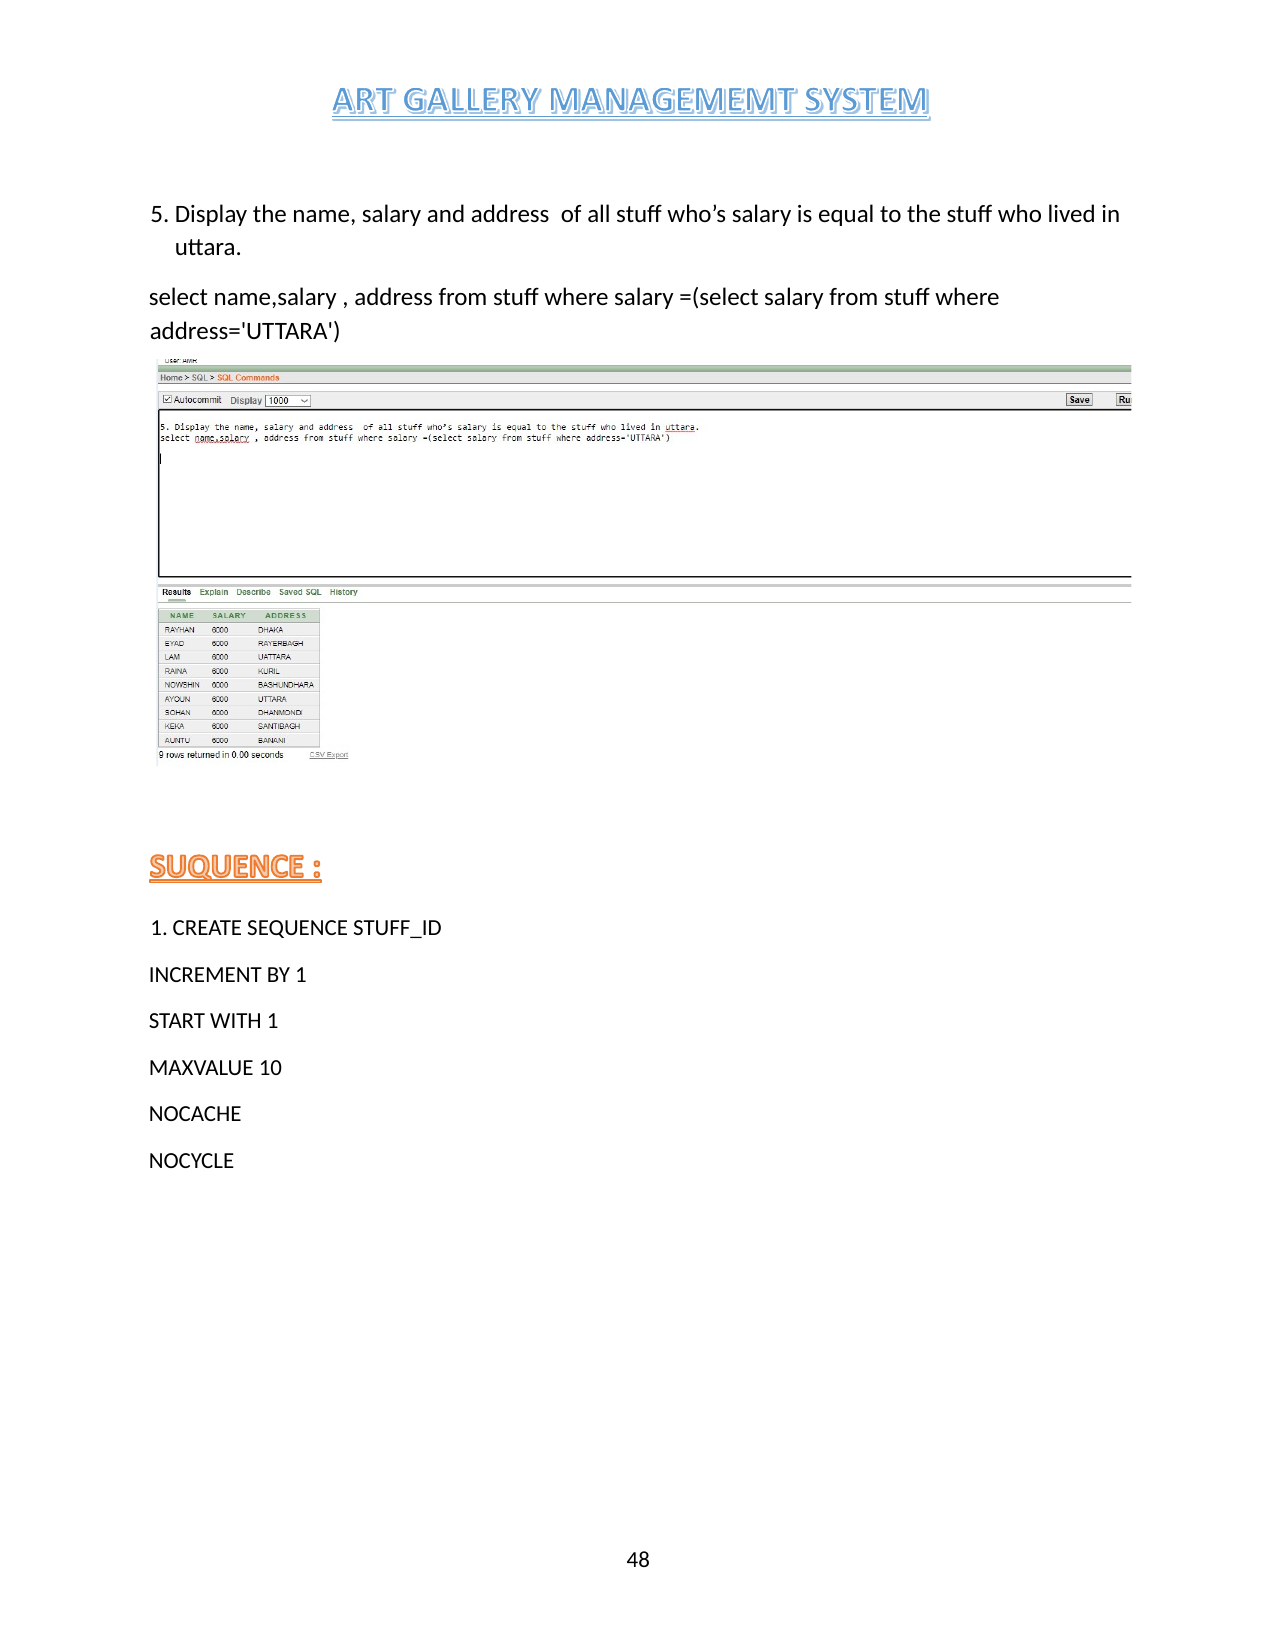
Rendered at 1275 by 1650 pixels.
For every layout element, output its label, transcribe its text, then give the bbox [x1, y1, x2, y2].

text NOCACHE [148, 1099, 1139, 1127]
list Display the name, salary and address of all stuff who’s salary is equal to the stuff who lived in uttara. [150, 199, 1125, 262]
list CREATE SEQUENCE STUFF_ID [150, 913, 1139, 941]
picture [331, 86, 338, 106]
picture [828, 86, 835, 93]
text MAXVALUE 10 [148, 1053, 1139, 1081]
picture [526, 86, 533, 94]
picture [410, 86, 433, 108]
picture [612, 86, 620, 98]
picture [156, 359, 1132, 766]
picture [346, 86, 356, 109]
picture [595, 86, 605, 109]
picture [754, 86, 766, 100]
text select name,salary , address from stuff where salary =(select salary from stuff where address='UTTARA') [148, 281, 1139, 346]
picture [578, 86, 587, 109]
text START WITH 1 [148, 1006, 1139, 1034]
text INCREMENT BY 1 [148, 960, 1139, 988]
picture [457, 86, 466, 107]
picture [558, 86, 570, 99]
text NOCYCLE [148, 1146, 1139, 1174]
picture [703, 86, 715, 99]
picture [330, 61, 985, 149]
